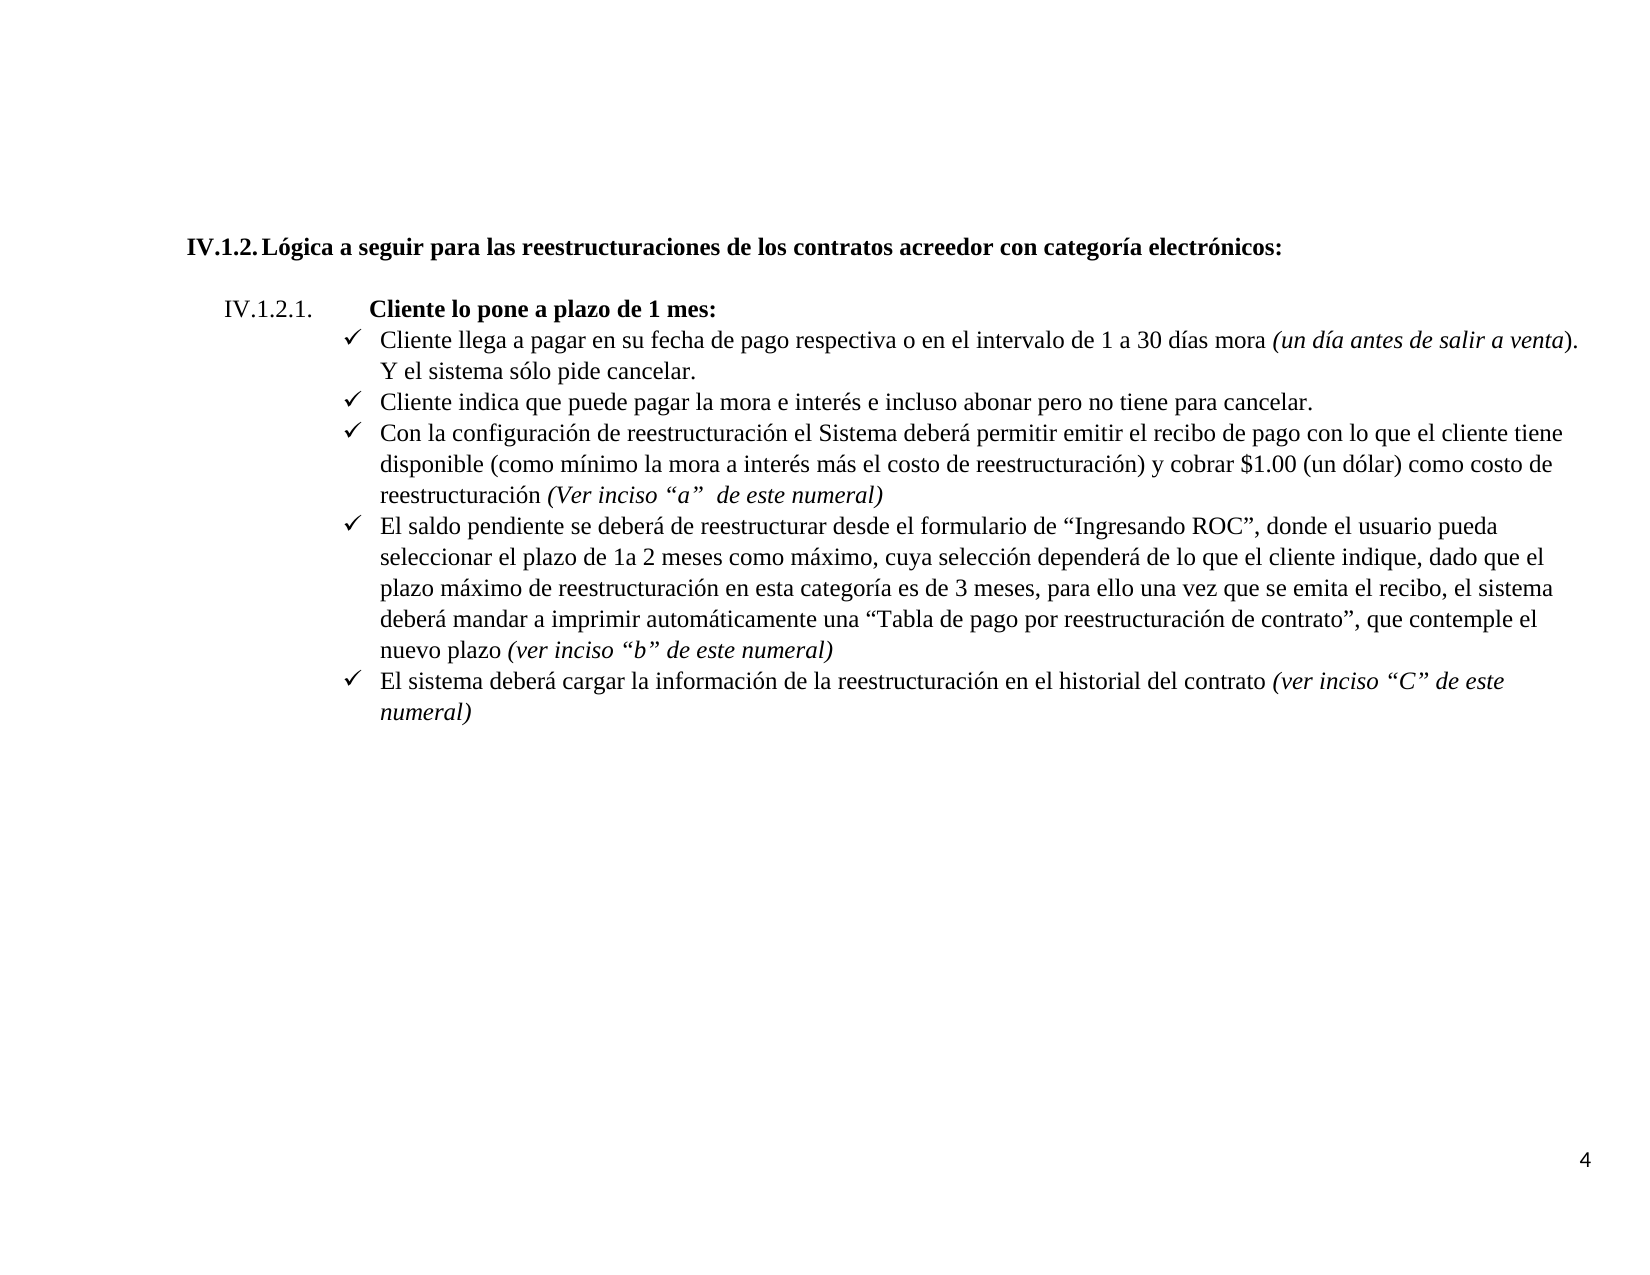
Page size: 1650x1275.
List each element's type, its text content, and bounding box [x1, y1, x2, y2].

list El saldo pendiente se deberá de reestructurar desde el formulario de “Ingresando ROC”, donde el usuario pueda seleccionar el plazo de 1a 2 meses como máximo, cuya selección dependerá de lo que el cliente indique, dado que el plazo máximo de reestructuración en esta categoría es de 3 meses, para ello una vez que se emita el recibo, el sistema deberá mandar a imprimir automáticamente una “Tabla de pago por reestructuración de contrato”, que contemple el nuevo plazo (ver inciso “b” de este numeral) [342, 511, 1591, 664]
list Cliente indica que puede pagar la mora e interés e incluso abonar pero no tiene para cancelar. [342, 387, 1591, 416]
list Cliente llega a pagar en su fecha de pago respectiva o en el intervalo de 1 a 30 días mora (un día antes de salir a venta). Y el sistema sólo pide cancelar. [342, 325, 1591, 385]
list El sistema deberá cargar la información de la reestructuración en el historial del contrato (ver inciso “C” de este numeral) [342, 666, 1591, 726]
list Cliente lo pone a plazo de 1 mes: [224, 294, 1591, 323]
list Lógica a seguir para las reestructuraciones de los contratos acreedor con categoría electrónicos: [186, 232, 1591, 261]
list Con la configuración de reestructuración el Sistema deberá permitir emitir el recibo de pago con lo que el cliente tiene disponible (como mínimo la mora a interés más el costo de reestructuración) y cobrar $1.00 (un dólar) como costo de reestructuración (Ver inciso “a” de este numeral) [342, 418, 1591, 509]
